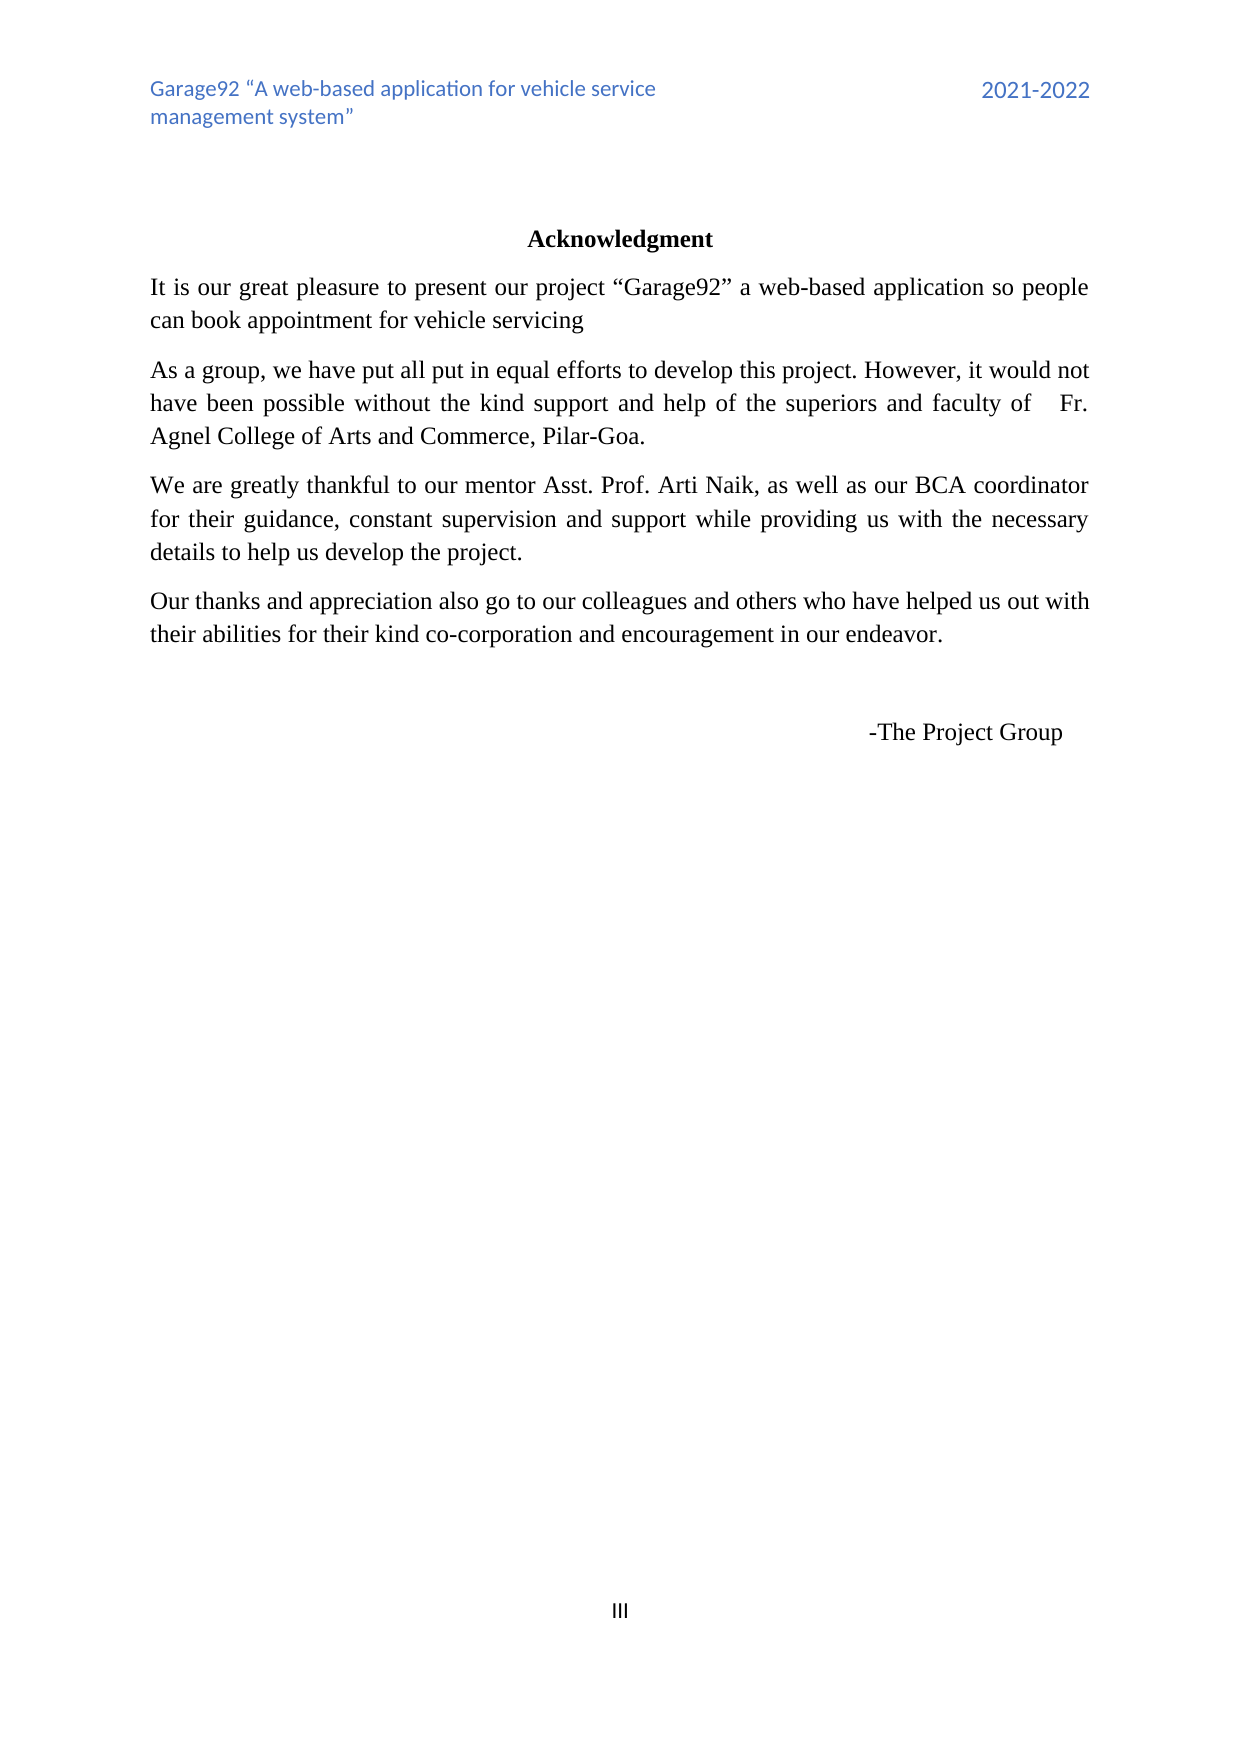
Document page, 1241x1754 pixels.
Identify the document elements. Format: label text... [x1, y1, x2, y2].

text Our thanks and appreciation also go to our colleagues and others who have helped us out with their abilities for their kind co-corporation and encouragement in our endeavor. [150, 586, 1090, 648]
text We are greatly thankful to our mentor Asst. Prof. Arti Naik, as well as our BCA coordinator for their guidance, constant supervision and support while providing us with the necessary details to help us develop the project. [150, 471, 1090, 565]
text As a group, we have put all put in equal efforts to develop this project. However, it would not have been possible without the kind support and help of the superiors and faculty of Fr. Agnel College of Arts and Commerce, Pilar-Goa. [150, 355, 1090, 450]
text -The Project Group [150, 717, 1090, 746]
text It is our great pleasure to present our project “Garage92” a web-based application so people can book appointment for vehicle servicing [150, 272, 1090, 334]
text Acknowledgment [150, 224, 1090, 253]
